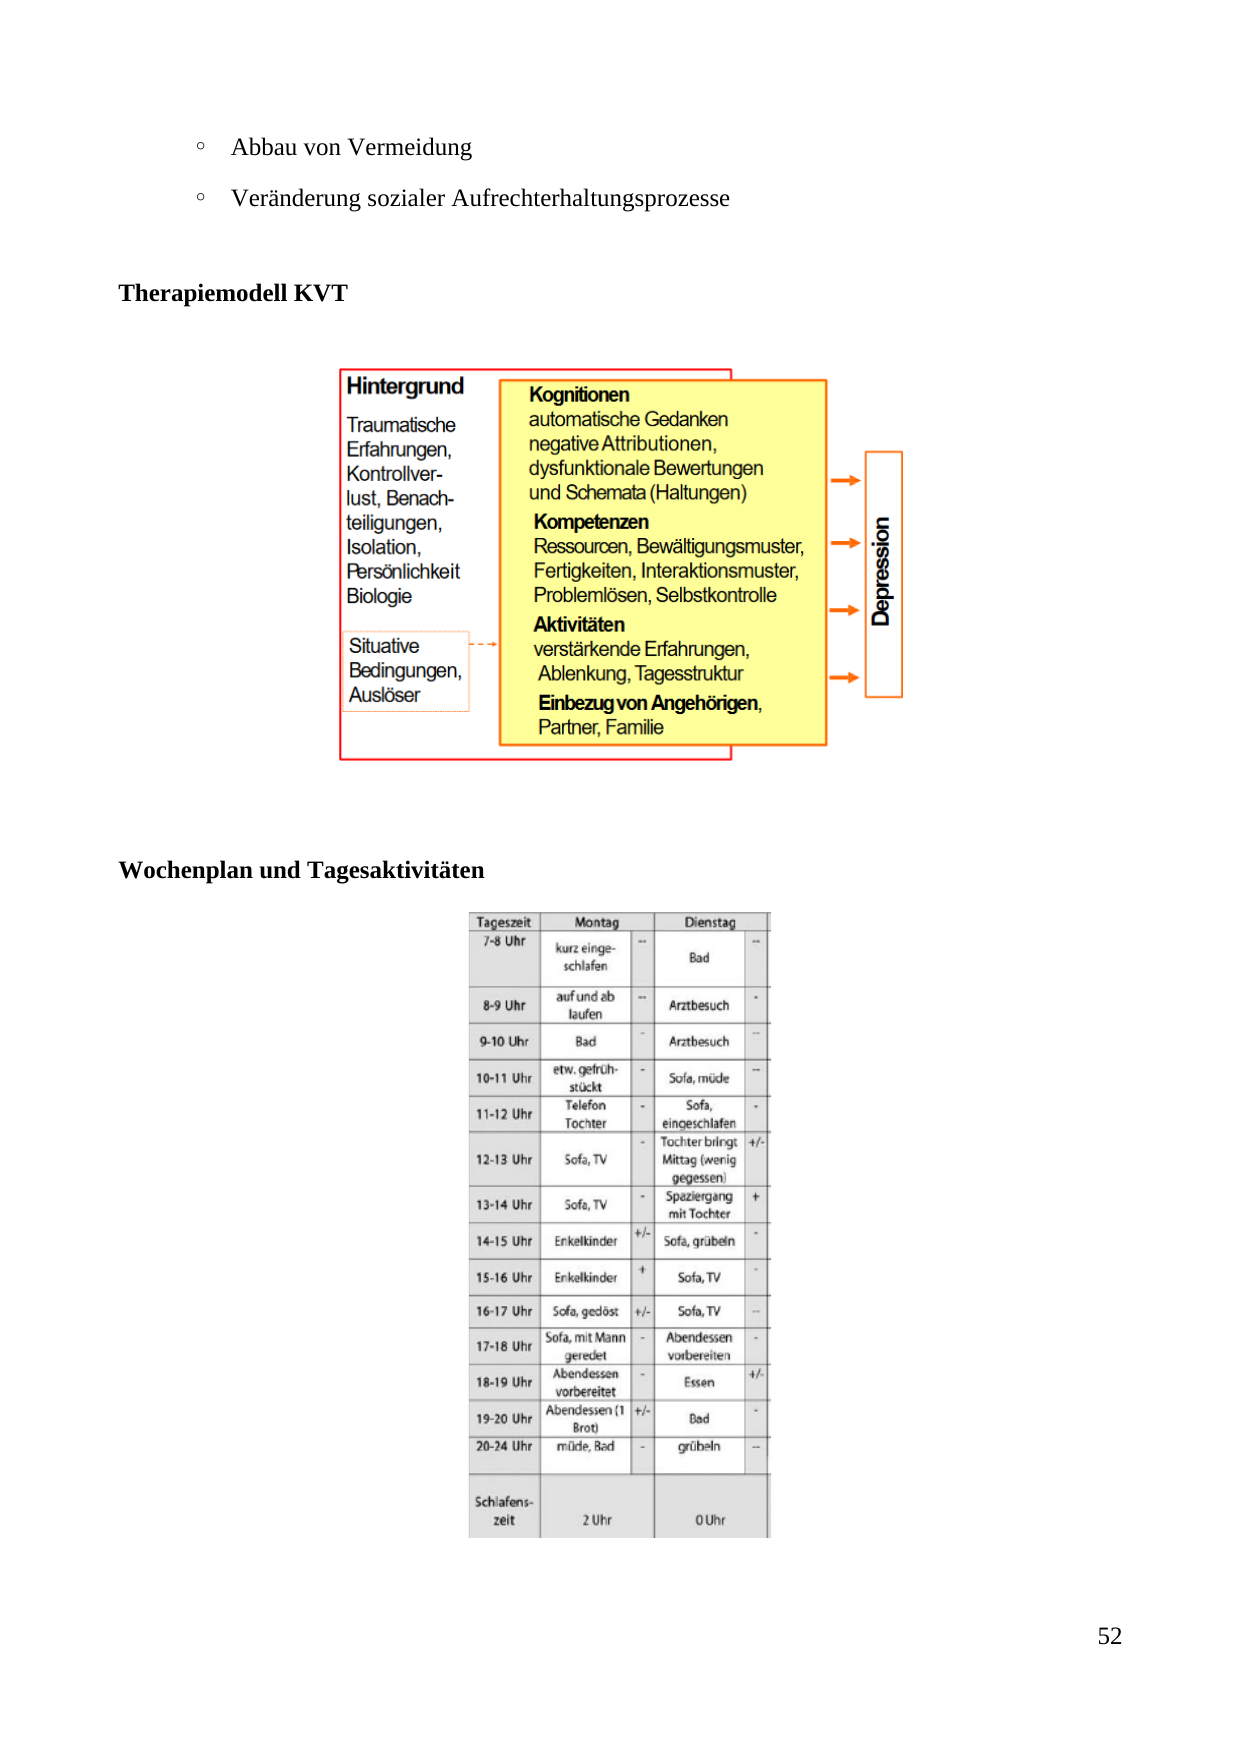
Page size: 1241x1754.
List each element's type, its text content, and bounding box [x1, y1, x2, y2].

list Abbau von Vermeidung [193, 118, 1122, 169]
text Therapiemodell KVT [118, 278, 1122, 307]
picture [468, 912, 772, 1538]
list Veränderung sozialer Aufrechterhaltungsprozesse [193, 169, 1122, 221]
picture [332, 364, 908, 769]
text Wochenplan und Tagesaktivitäten [118, 855, 1122, 883]
